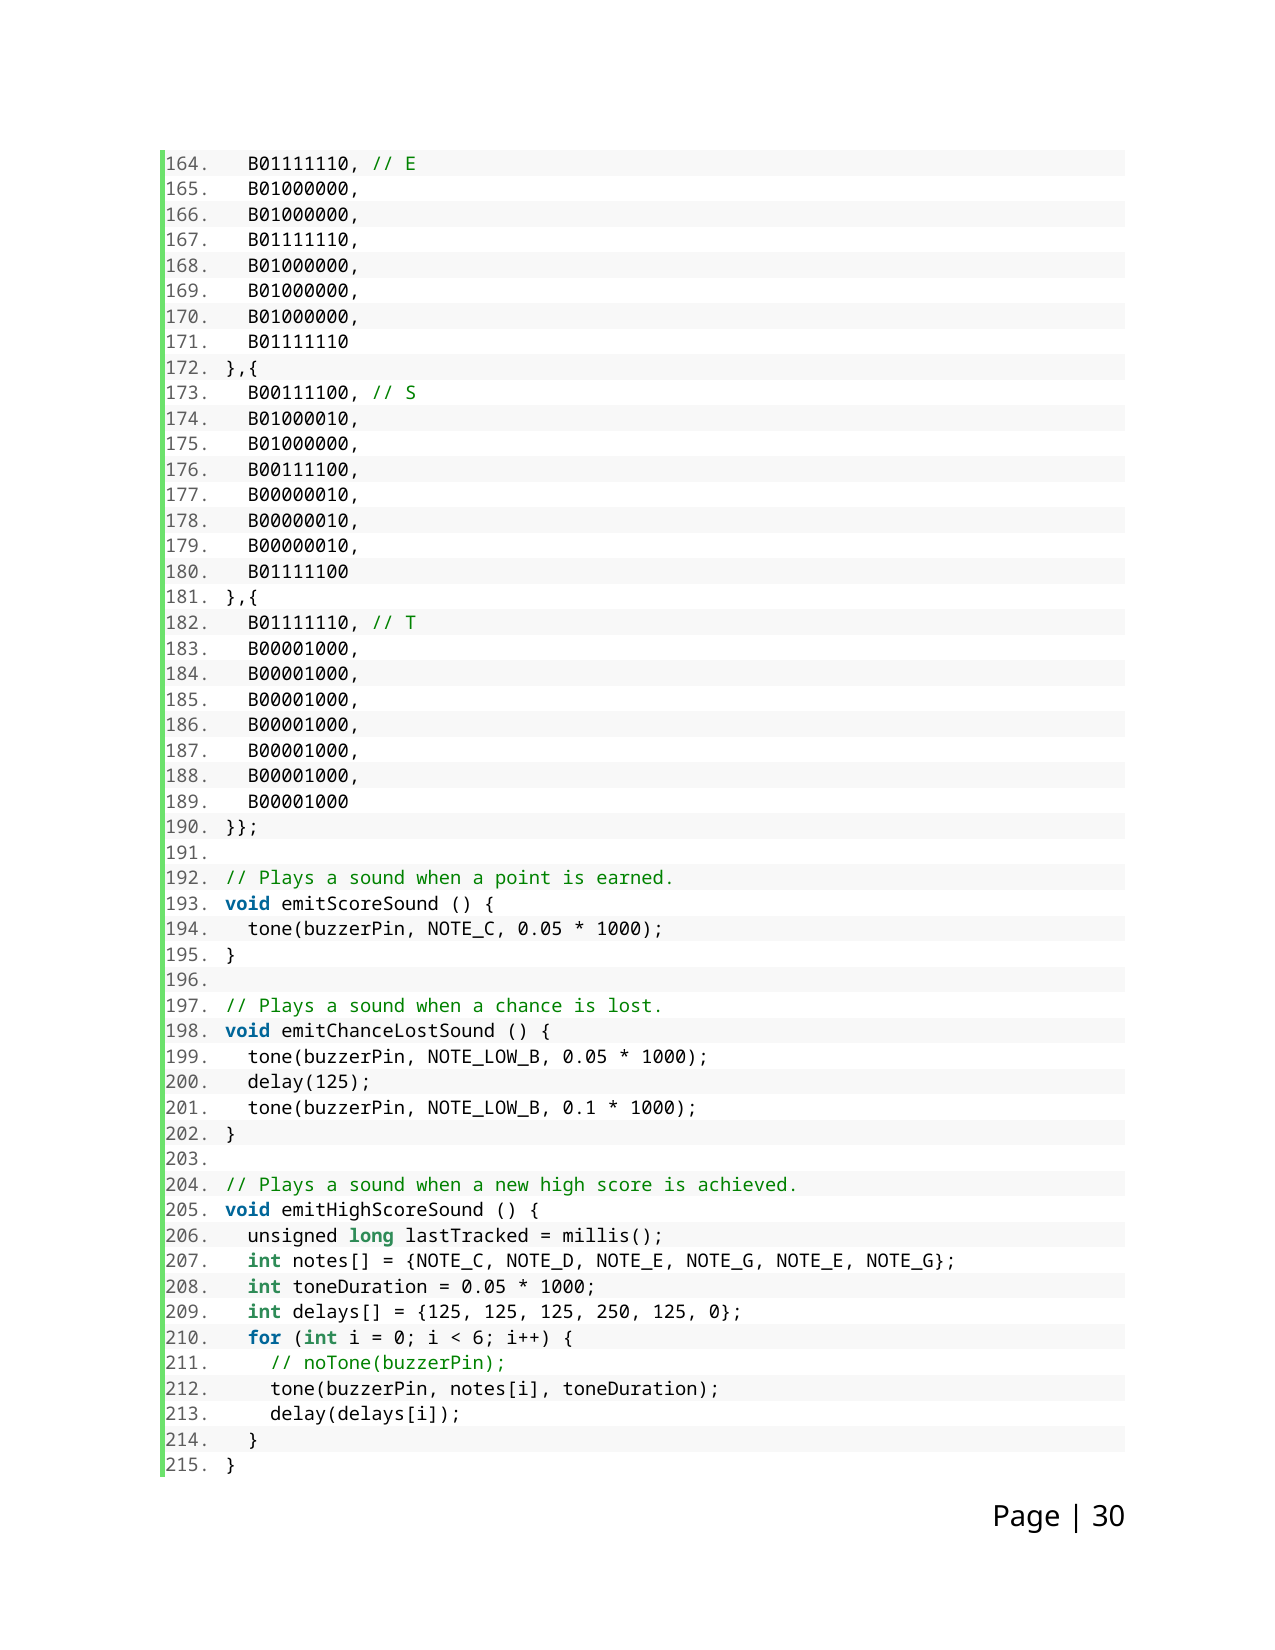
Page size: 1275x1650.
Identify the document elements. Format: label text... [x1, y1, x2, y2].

list B01111110, // E [165, 150, 1125, 176]
list B00001000, [165, 711, 1125, 737]
list tone(buzzerPin, NOTE_C, 0.05 * 1000); [165, 916, 1125, 941]
list B00001000, [165, 737, 1125, 762]
list // Plays a sound when a new high score is achieved. [165, 1171, 1125, 1196]
list B01111100 [165, 558, 1125, 584]
list B00111100, [165, 456, 1125, 482]
list // Plays a sound when a point is earned. [165, 864, 1125, 890]
list B01000000, [165, 431, 1125, 456]
list },{ [165, 584, 1125, 609]
list // Plays a sound when a chance is lost. [165, 992, 1125, 1018]
list B01000010, [165, 405, 1125, 431]
list B01111110 [165, 329, 1125, 354]
list B00111100, // S [165, 380, 1125, 405]
list void emitChanceLostSound () { [165, 1018, 1125, 1043]
list B00001000 [165, 788, 1125, 813]
list int notes[] = {NOTE_C, NOTE_D, NOTE_E, NOTE_G, NOTE_E, NOTE_G}; [165, 1247, 1125, 1273]
list B00001000, [165, 686, 1125, 711]
list } [165, 941, 1125, 967]
list B01000000, [165, 176, 1125, 201]
list unsigned long lastTracked = millis(); [165, 1222, 1125, 1247]
list int toneDuration = 0.05 * 1000; [165, 1273, 1125, 1298]
list B01000000, [165, 303, 1125, 329]
list delay(delays[i]); [165, 1401, 1125, 1426]
list tone(buzzerPin, notes[i], toneDuration); [165, 1375, 1125, 1401]
list B00000010, [165, 533, 1125, 558]
list } [165, 1452, 1125, 1477]
list B00000010, [165, 507, 1125, 533]
list for (int i = 0; i < 6; i++) { [165, 1324, 1125, 1349]
list B01111110, [165, 227, 1125, 252]
list B00001000, [165, 635, 1125, 660]
list B00000010, [165, 482, 1125, 507]
list } [165, 1120, 1125, 1145]
list int delays[] = {125, 125, 125, 250, 125, 0}; [165, 1298, 1125, 1324]
list void emitScoreSound () { [165, 890, 1125, 916]
list },{ [165, 354, 1125, 380]
list B01111110, // T [165, 609, 1125, 635]
list B01000000, [165, 201, 1125, 227]
list tone(buzzerPin, NOTE_LOW_B, 0.05 * 1000); [165, 1043, 1125, 1069]
list B01000000, [165, 278, 1125, 303]
list void emitHighScoreSound () { [165, 1196, 1125, 1222]
list } [165, 1426, 1125, 1452]
list B00001000, [165, 762, 1125, 788]
list B00001000, [165, 660, 1125, 686]
list B01000000, [165, 252, 1125, 278]
list }}; [165, 813, 1125, 839]
list tone(buzzerPin, NOTE_LOW_B, 0.1 * 1000); [165, 1094, 1125, 1120]
list // noTone(buzzerPin); [165, 1349, 1125, 1375]
list delay(125); [165, 1069, 1125, 1094]
